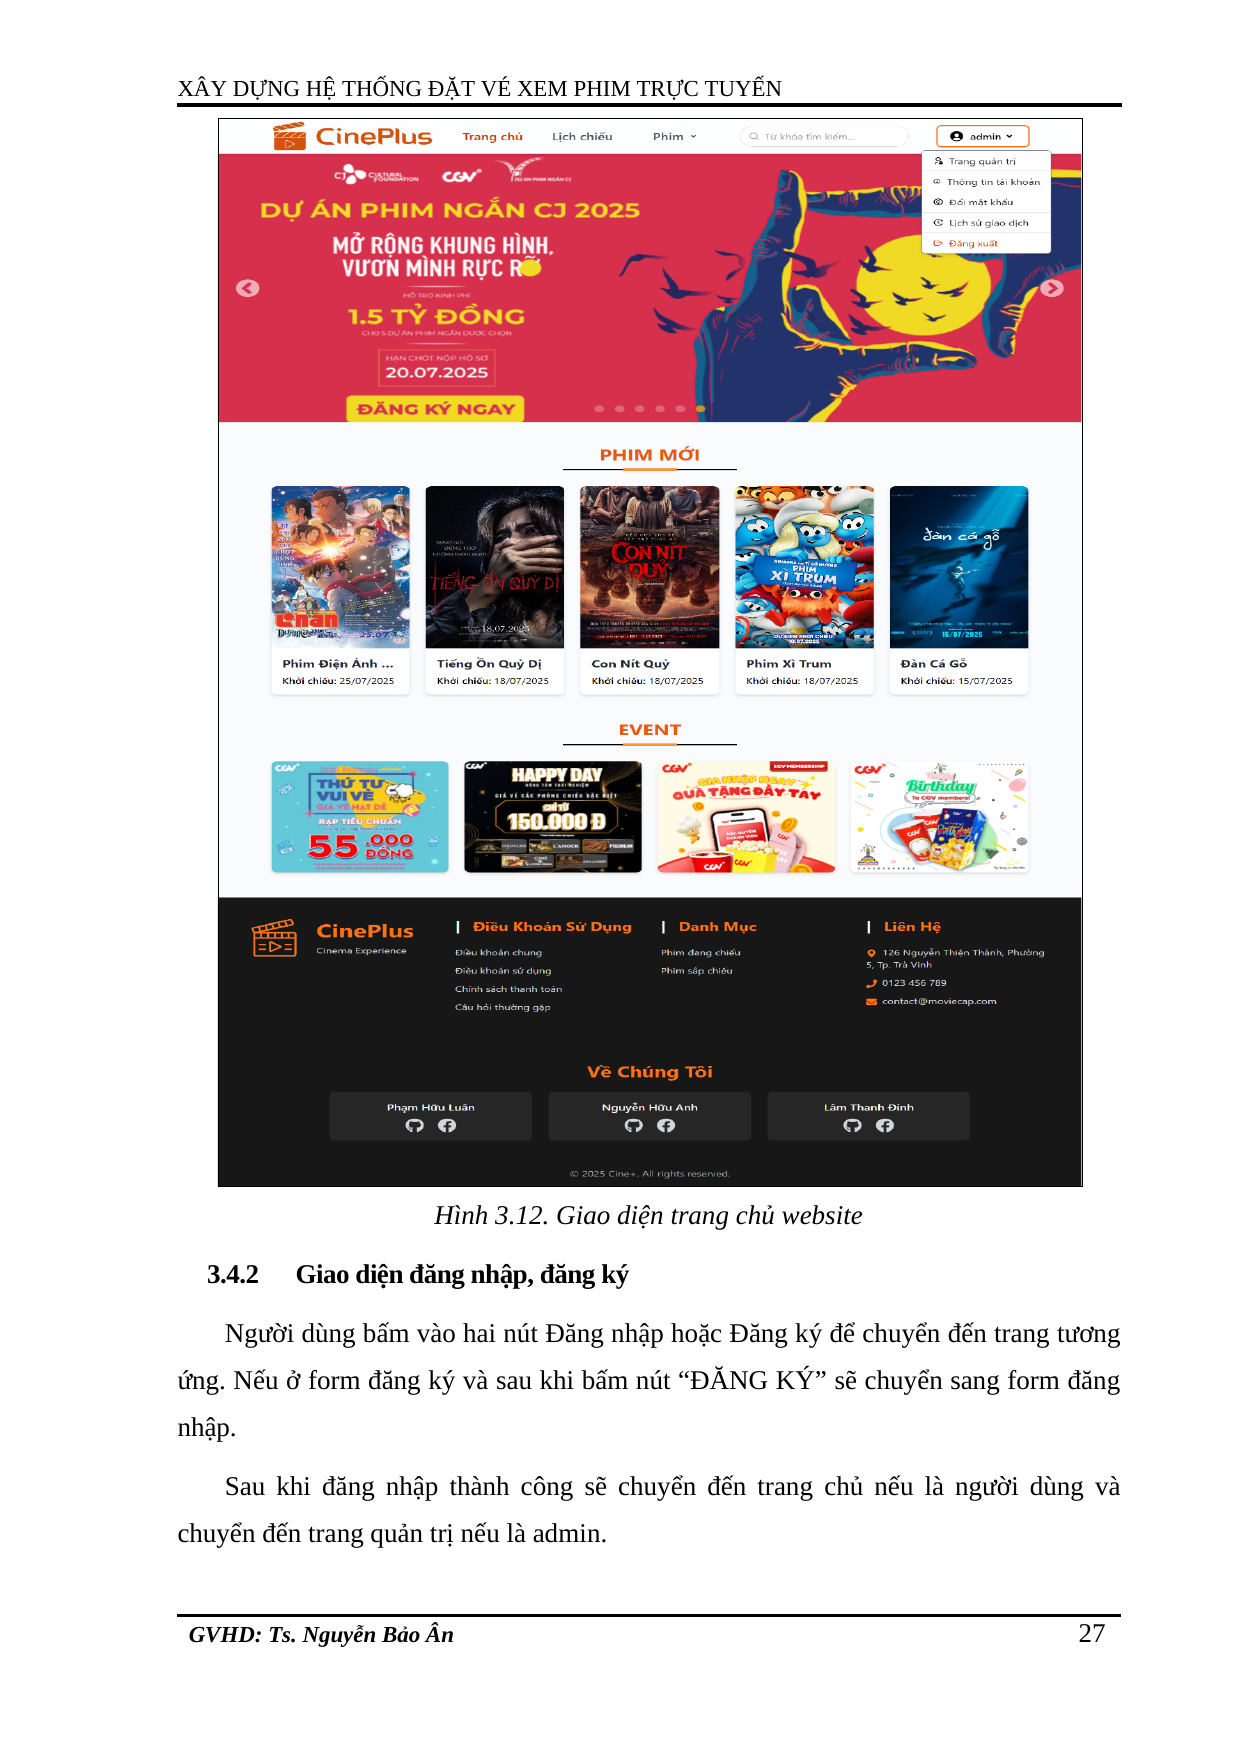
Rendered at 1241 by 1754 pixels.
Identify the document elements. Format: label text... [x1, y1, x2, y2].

picture [219, 119, 1082, 1186]
subtitle Giao diện đăng nhập, đăng ký [207, 1258, 1122, 1289]
text Sau khi đăng nhập thành công sẽ chuyển đến trang chủ nếu là người dùng và chuyển đến trang quản trị nếu là admin. [177, 1470, 1122, 1548]
text Người dùng bấm vào hai nút Đăng nhập hoặc Đăng ký để chuyển đến trang tương ứng. Nếu ở form đăng ký và sau khi bấm nút “ĐĂNG KÝ” sẽ chuyển sang form đăng nhập. [177, 1318, 1122, 1442]
